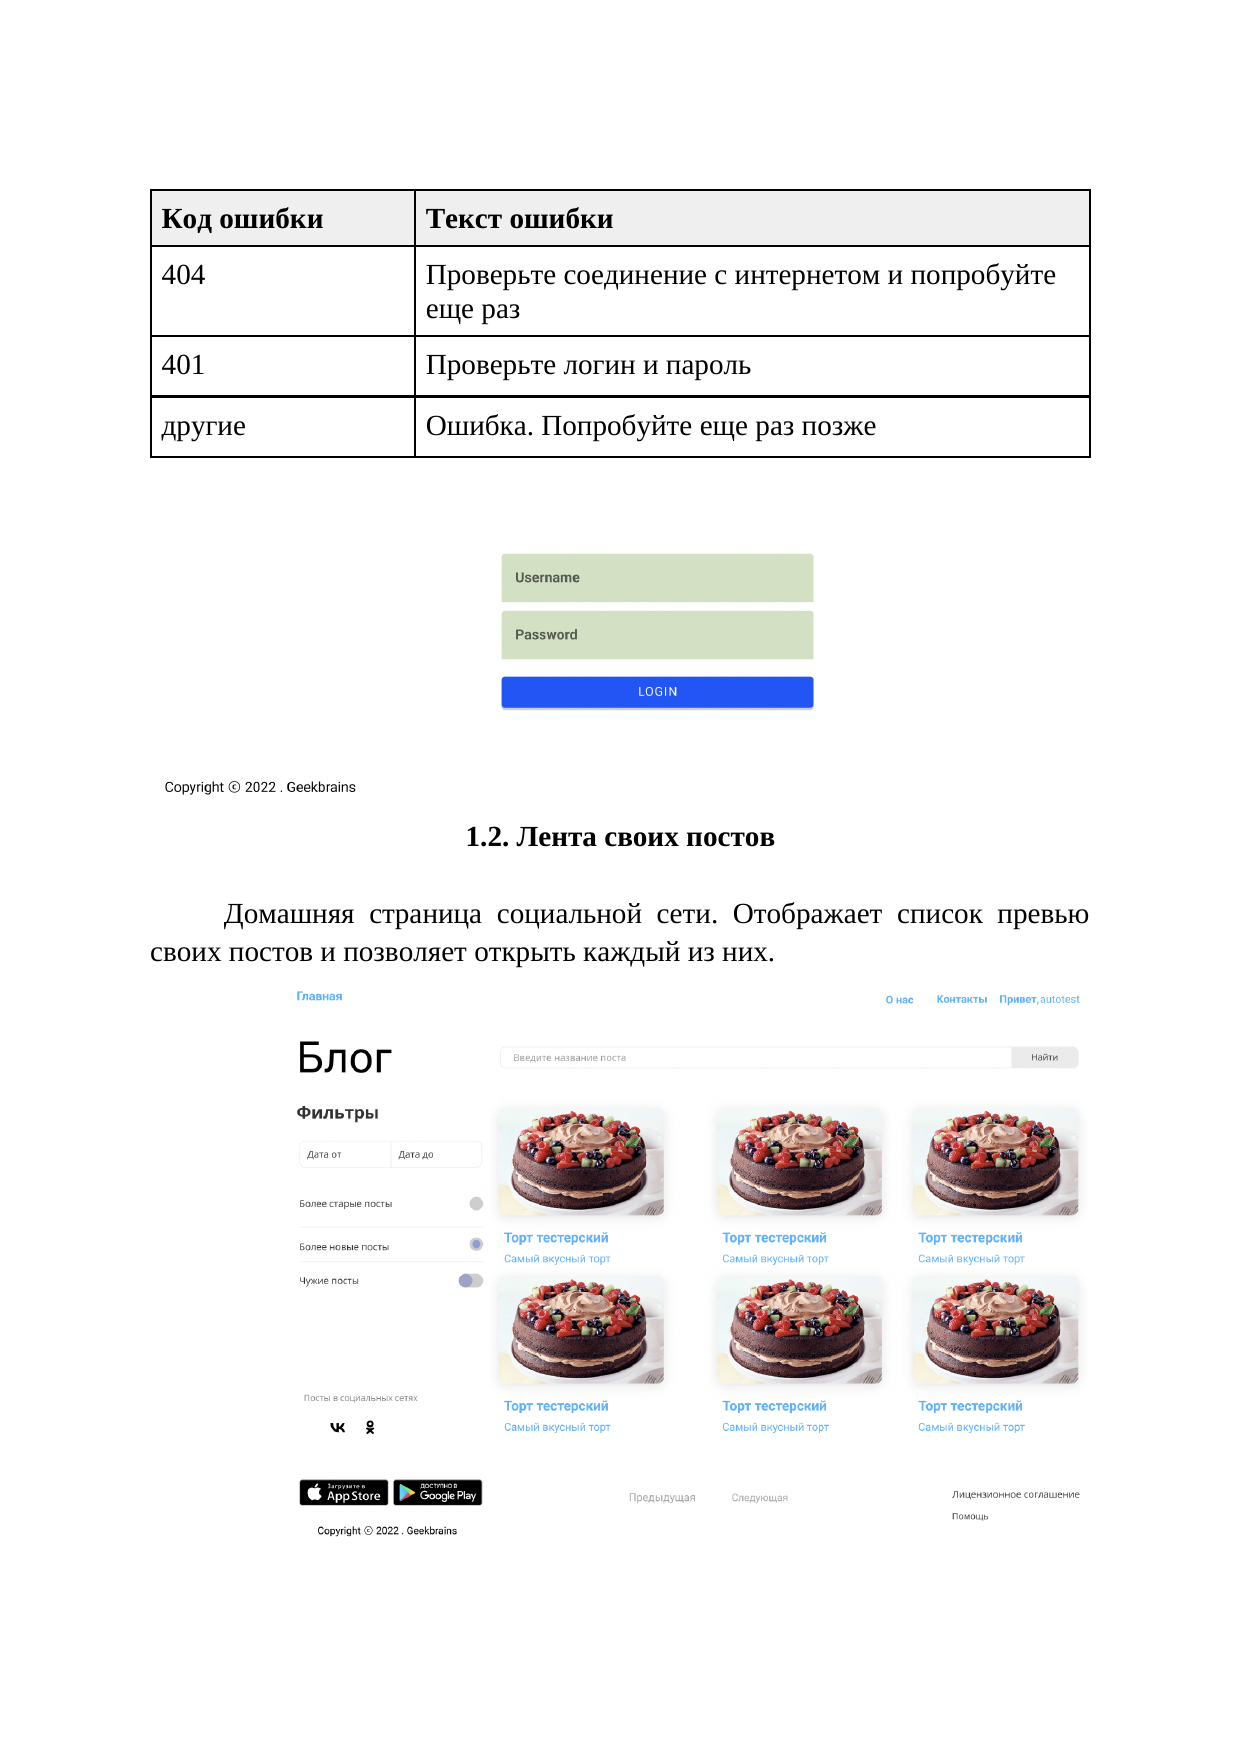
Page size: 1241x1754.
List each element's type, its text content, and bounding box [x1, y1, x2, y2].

picture [223, 973, 1164, 1544]
picture [150, 496, 1091, 815]
table_header Текст ошибки [416, 191, 1089, 245]
table_cell 404 [152, 247, 414, 335]
text Домашняя страница социальной сети. Отображает список превью своих постов и позволяет открыть каждый из них. [150, 896, 1090, 968]
table_cell Проверьте соединение с интернетом и попробуйте еще раз [416, 247, 1089, 335]
table_header Код ошибки [152, 191, 414, 245]
table_cell другие [152, 398, 414, 456]
table_cell 401 [152, 337, 414, 395]
table_cell Ошибка. Попробуйте еще раз позже [416, 398, 1089, 456]
text 1.2. Лента своих постов [150, 819, 1090, 852]
table_cell Проверьте логин и пароль [416, 337, 1089, 395]
